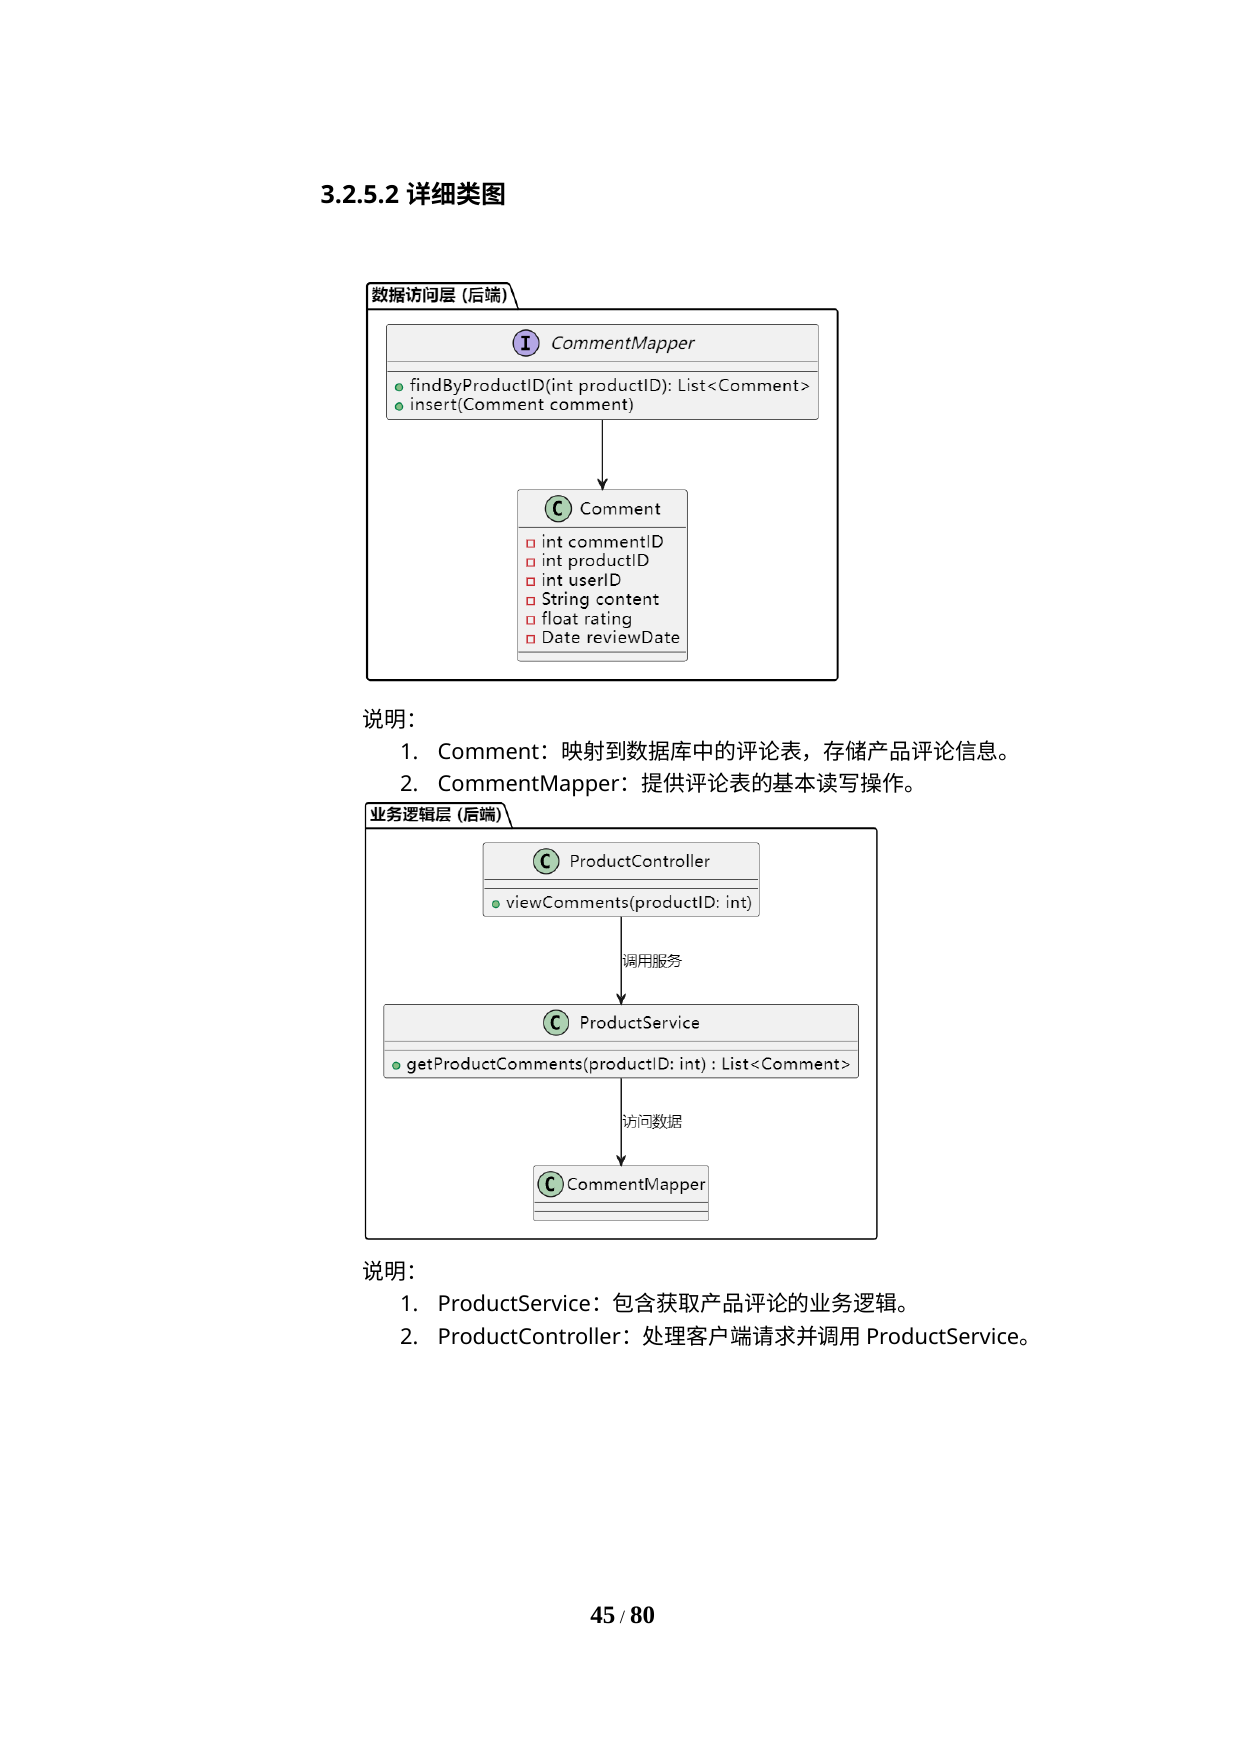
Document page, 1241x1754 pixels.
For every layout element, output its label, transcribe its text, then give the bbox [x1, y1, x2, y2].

text 说明： [362, 701, 1053, 734]
picture [362, 278, 844, 686]
list CommentMapper：提供评论表的基本读写操作。 [400, 766, 1053, 799]
list ProductController：处理客户端请求并调用ProductService。 [400, 1319, 1053, 1351]
list Comment：映射到数据库中的评论表，存储产品评论信息。 [400, 734, 1053, 766]
list ProductService：包含获取产品评论的业务逻辑。 [400, 1286, 1053, 1319]
text 说明： [362, 1254, 1053, 1286]
subtitle 详细类图 [320, 160, 1053, 225]
picture [362, 798, 880, 1246]
